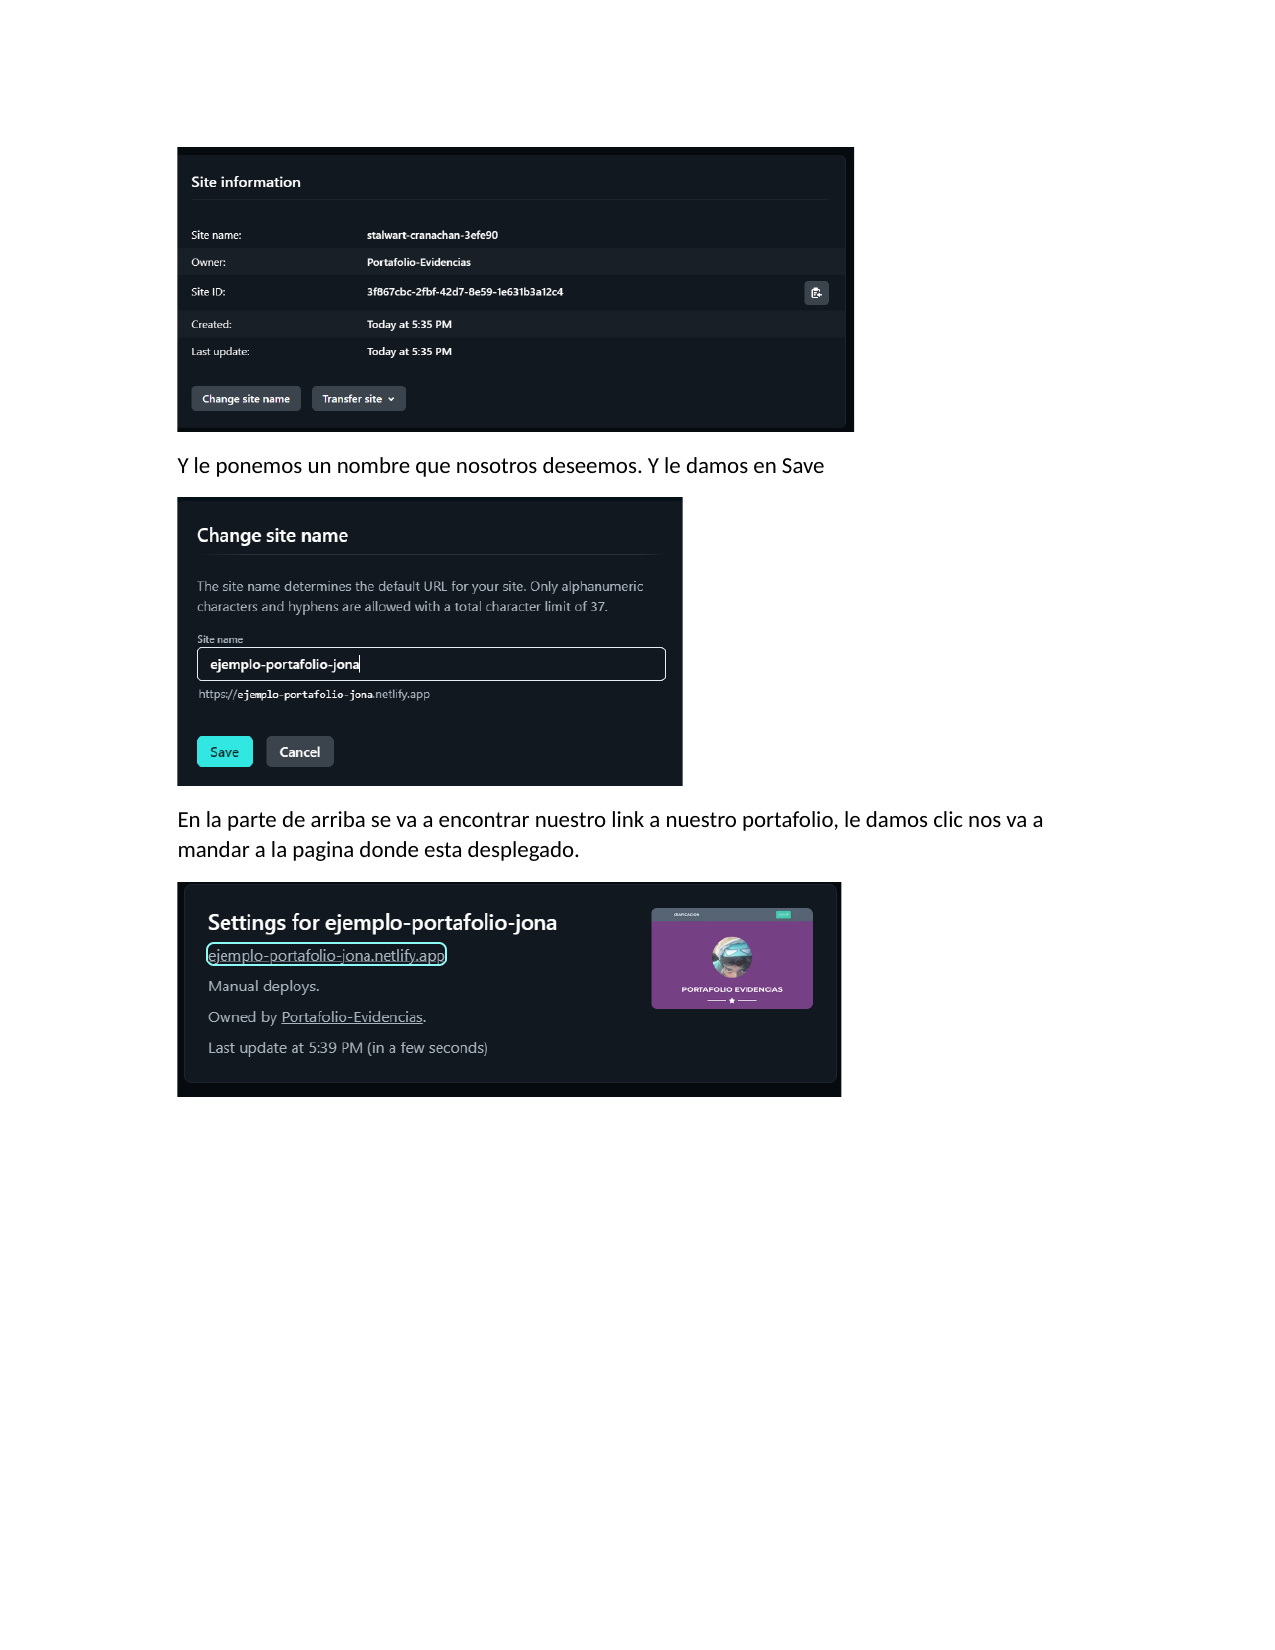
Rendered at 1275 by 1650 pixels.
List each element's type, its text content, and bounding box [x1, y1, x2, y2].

text En la parte de arriba se va a encontrar nuestro link a nuestro portafolio, le damos clic nos va a mandar a la pagina donde esta desplegado. [177, 805, 1098, 863]
text Y le ponemos un nombre que nosotros deseemos. Y le damos en Save [177, 451, 1098, 479]
picture [177, 497, 683, 786]
picture [177, 147, 855, 432]
picture [177, 882, 842, 1097]
